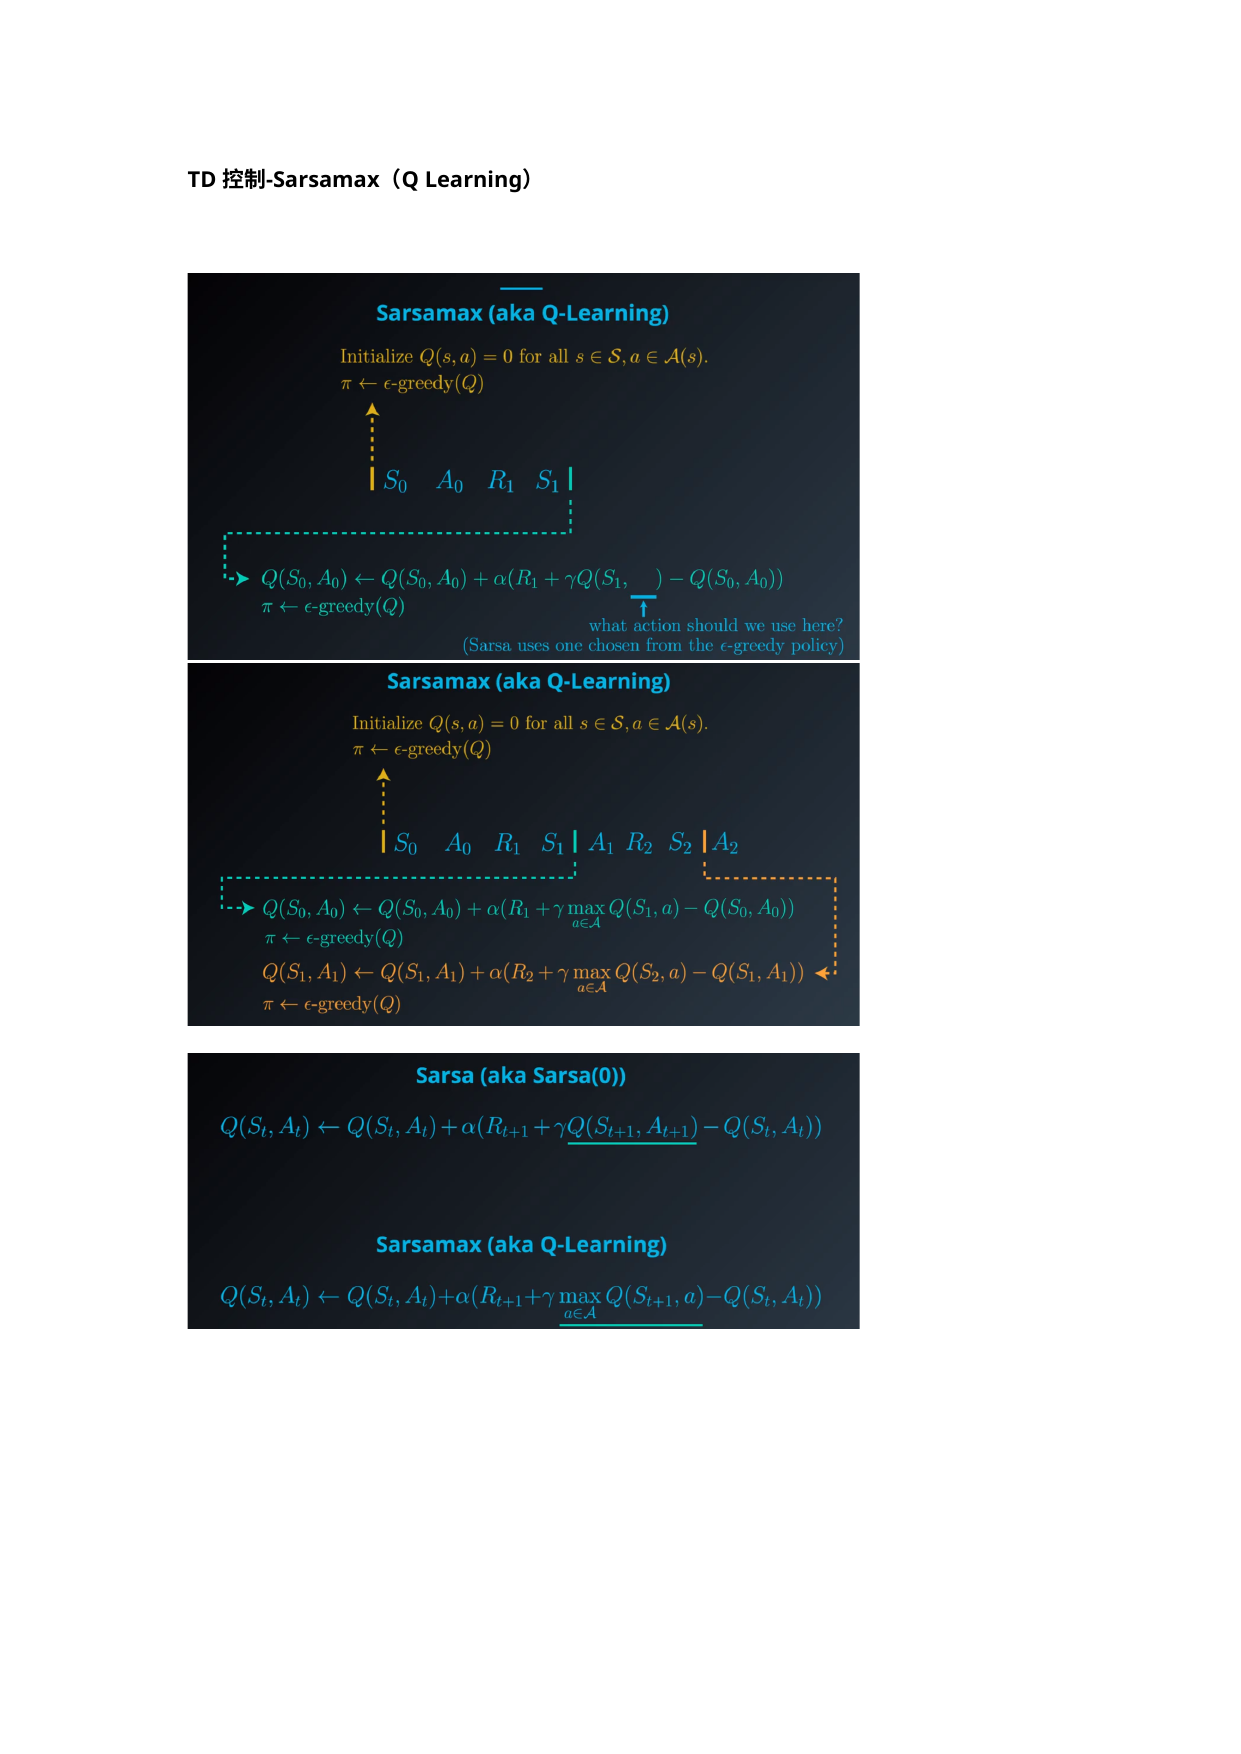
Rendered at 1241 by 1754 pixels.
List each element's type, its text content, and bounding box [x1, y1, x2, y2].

picture [187, 663, 860, 1026]
picture [187, 1053, 860, 1329]
picture [187, 273, 860, 660]
subtitle TD 控制-Sarsamax（Q Learning） [187, 162, 1053, 194]
